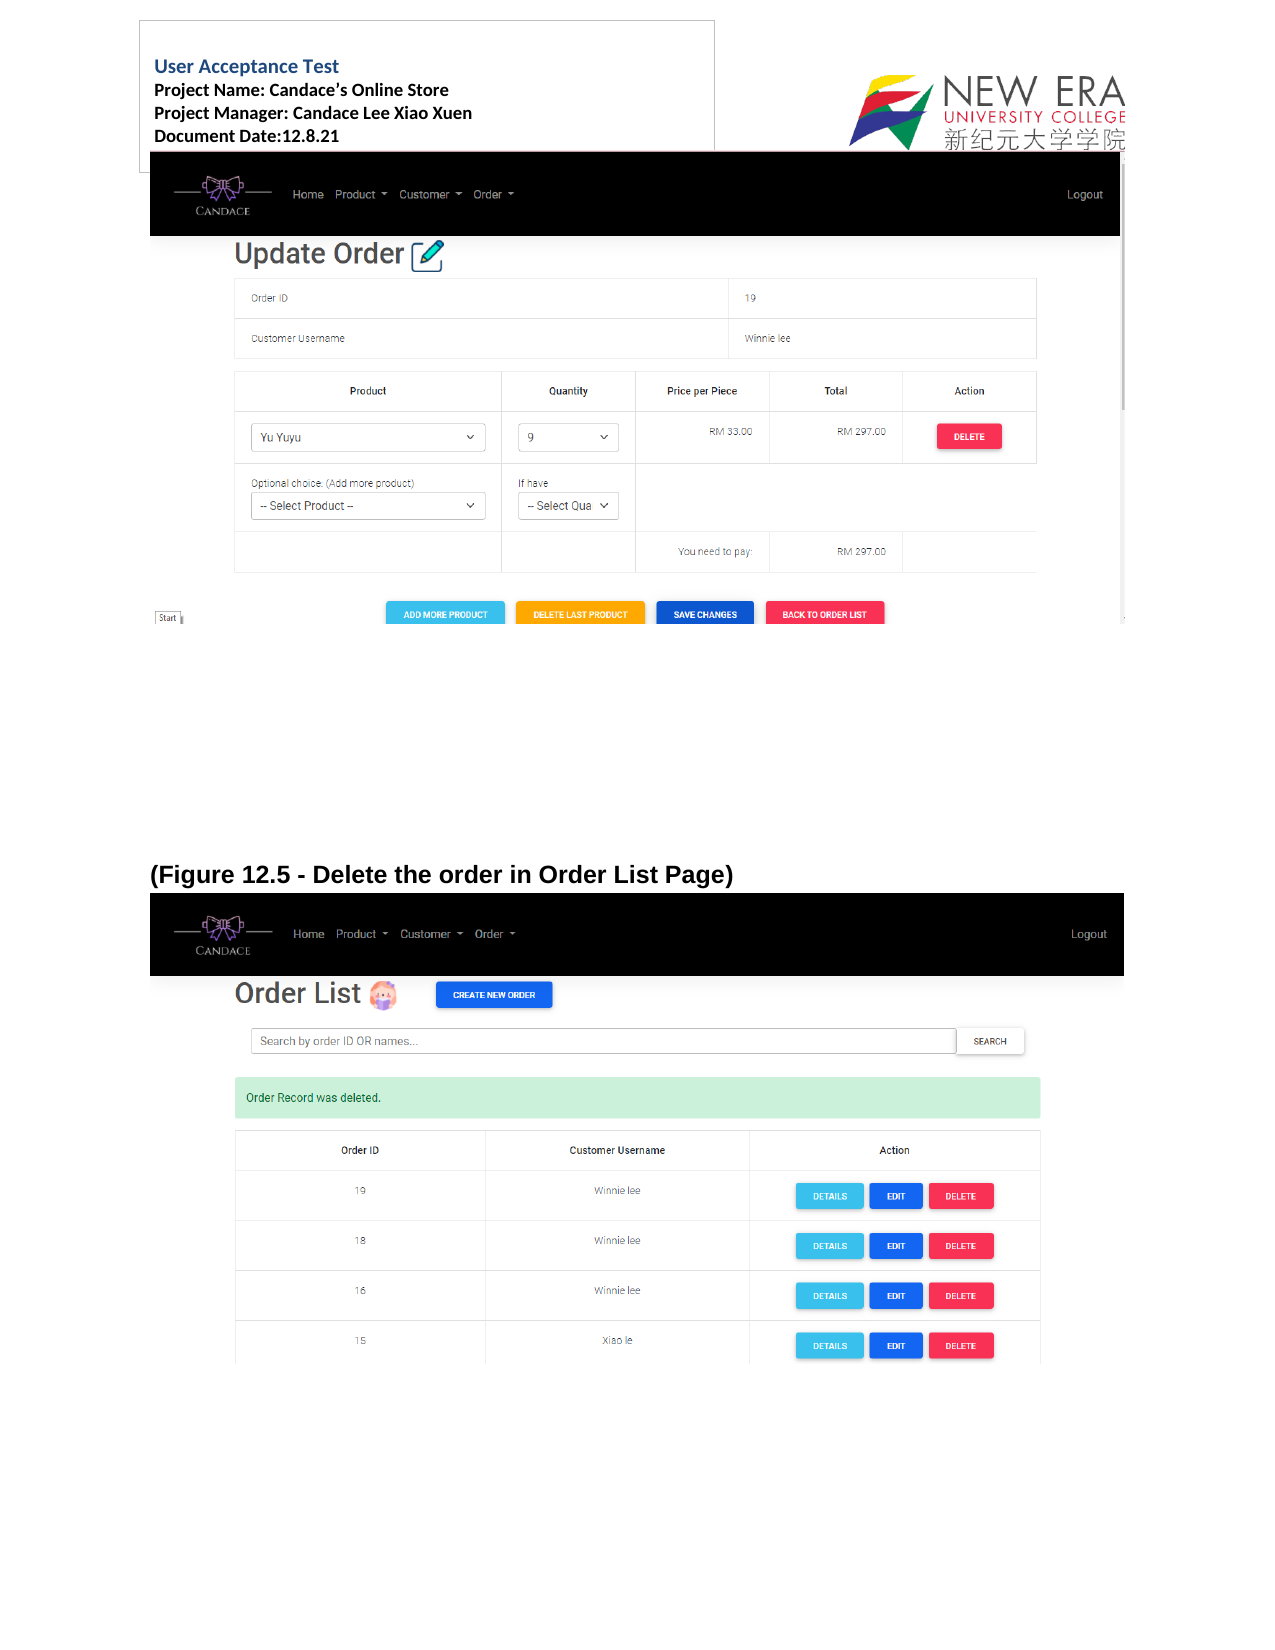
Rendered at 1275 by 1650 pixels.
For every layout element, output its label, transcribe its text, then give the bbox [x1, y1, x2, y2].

text (Figure 12.5 - Delete the order in Order List Page) [150, 861, 1125, 889]
picture [150, 893, 1124, 1364]
picture [150, 75, 1125, 624]
